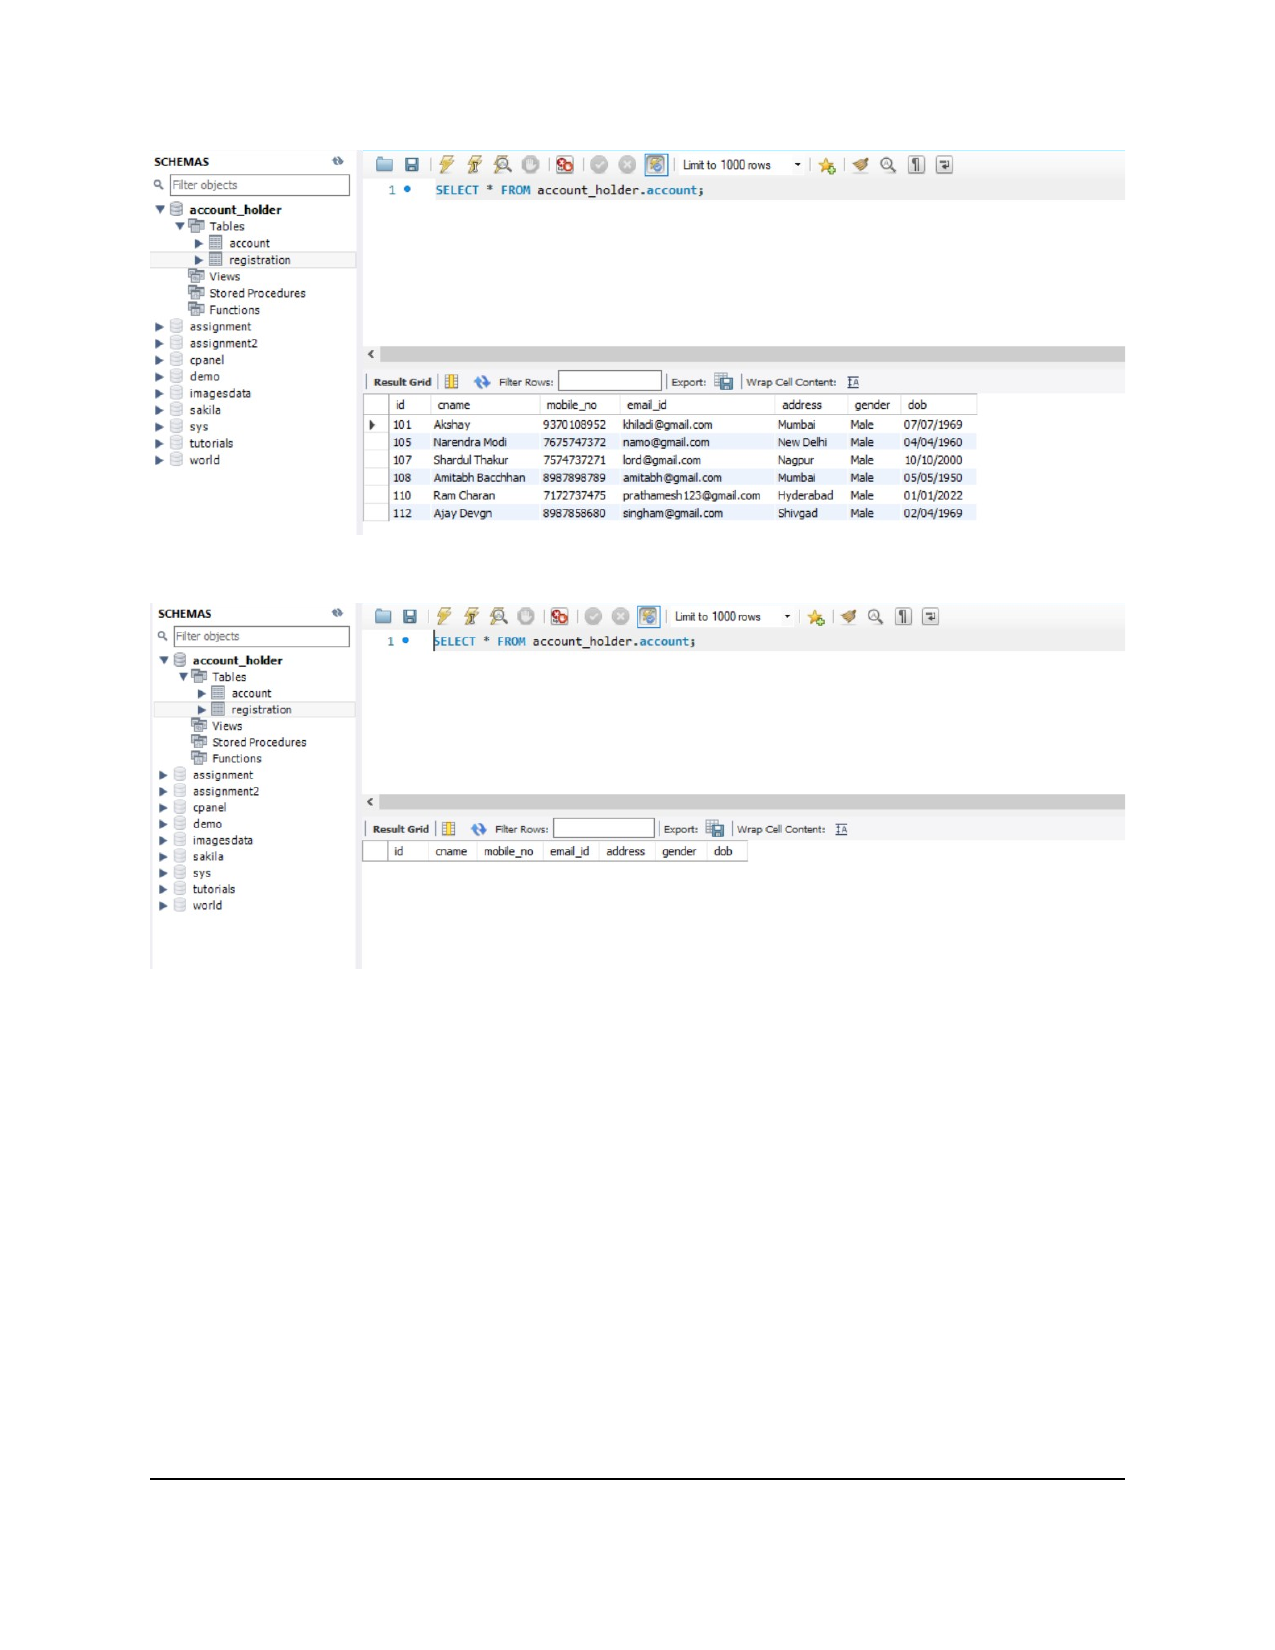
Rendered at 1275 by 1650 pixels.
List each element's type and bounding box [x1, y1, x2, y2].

picture [150, 150, 1125, 535]
picture [150, 603, 1125, 969]
